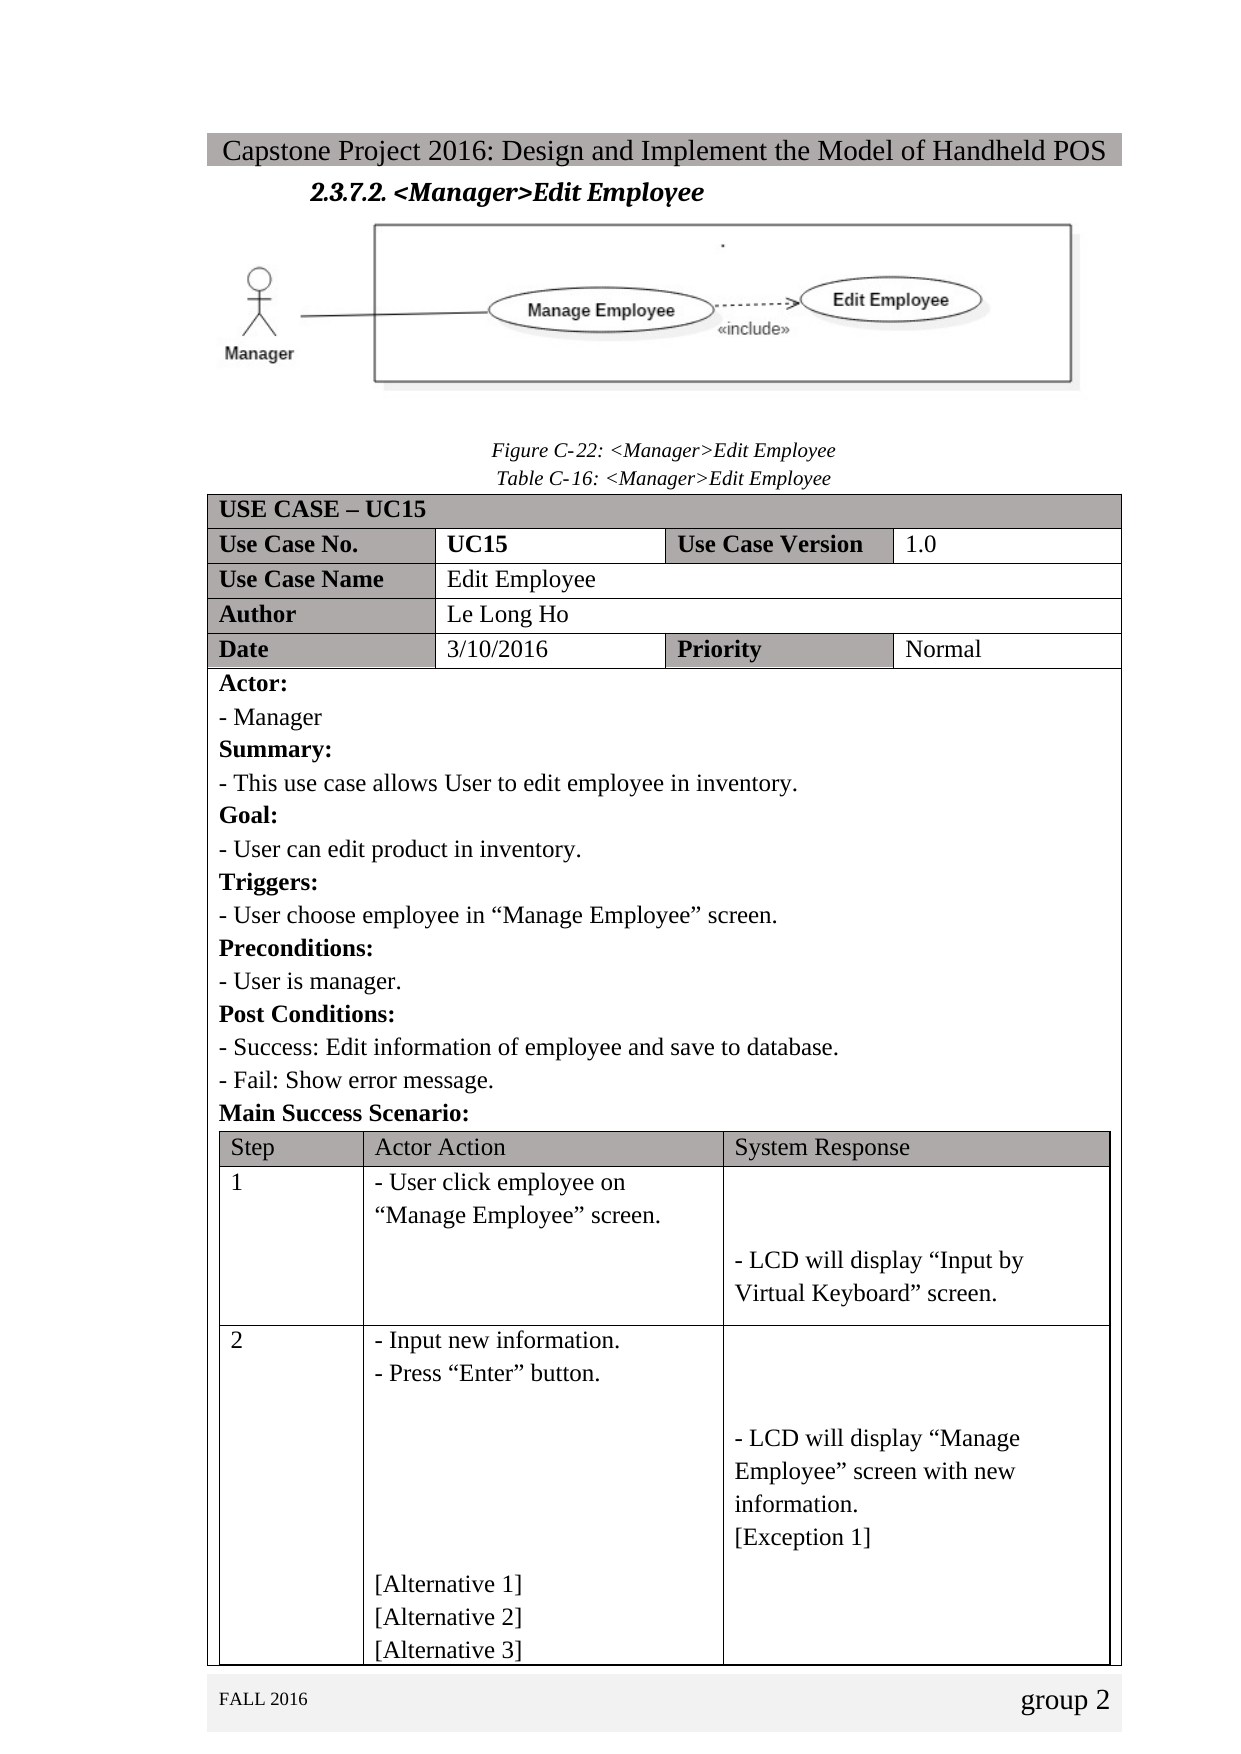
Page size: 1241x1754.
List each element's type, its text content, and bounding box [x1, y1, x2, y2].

table_cell Use Case Name [208, 564, 435, 598]
subtitle <Manager>Edit Employee [207, 177, 1122, 208]
table_header USE CASE – UC15 [208, 495, 1121, 528]
table_cell 1.0 [894, 529, 1121, 563]
table_cell Date [208, 634, 435, 667]
table_cell Author [208, 599, 435, 633]
table_cell Edit Employee [436, 564, 1121, 598]
table_cell Priority [666, 634, 893, 667]
table_cell UC15 [436, 529, 665, 563]
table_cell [208, 669, 1121, 1665]
text Figure C-22: <Manager>Edit Employee [207, 438, 1122, 462]
table_cell Use Case No. [208, 529, 435, 563]
table_cell Le Long Ho [436, 599, 1121, 633]
table_cell Use Case Version [666, 529, 893, 563]
table_cell 3/10/2016 [436, 634, 665, 667]
text Table C-16: <Manager>Edit Employee [207, 466, 1122, 490]
table_cell Normal [894, 634, 1121, 667]
picture [206, 212, 1123, 434]
